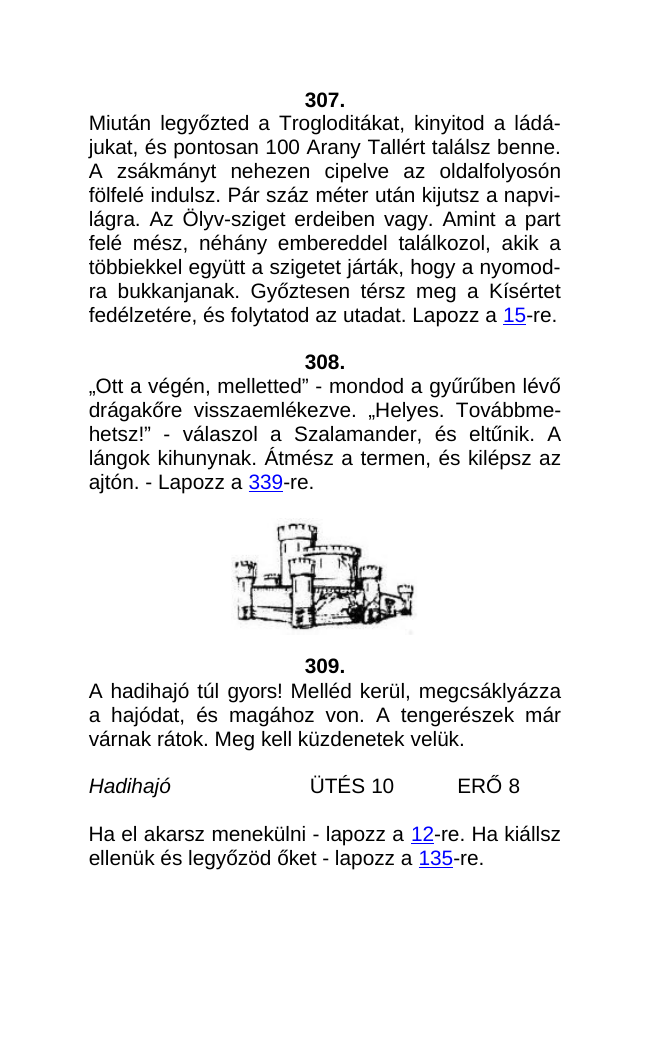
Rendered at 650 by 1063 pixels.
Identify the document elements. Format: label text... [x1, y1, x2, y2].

text Miután legyőzted a Trogloditákat, kinyitod a ládá- jukat, és pontosan 100 Arany Tallért találsz benne. A zsákmányt nehezen cipelve az oldalfolyosón fölfelé indulsz. Pár száz méter után kijutsz a napvi- lágra. Az Ölyv-sziget erdeiben vagy. Amint a part felé mész, néhány embereddel találkozol, akik a többiekkel együtt a szigetet járták, hogy a nyomod- ra bukkanjanak. Győztesen térsz meg a Kísértet fedélzetére, és folytatod az utadat. Lapozz a 15-re. [88, 111, 561, 327]
picture [231, 518, 418, 635]
text Hadihajó ÜTÉS 10 ERŐ 8 [88, 774, 622, 798]
text A hadihajó túl gyors! Melléd kerül, megcsáklyázza a hajódat, és magához von. A tengerészek már várnak rátok. Meg kell küzdenetek velük. [88, 679, 561, 751]
text Ha el akarsz menekülni - lapozz a 12-re. Ha kiállsz ellenük és legyőzöd őket - lapozz a 135-re. [88, 822, 561, 870]
text „Ott a végén, melletted” - mondod a gyűrűben lévő drágakőre visszaemlékezve. „Helyes. Továbbme- hetsz!” - válaszol a Szalamander, és eltűnik. A lángok kihunynak. Átmész a termen, és kilépsz az ajtón. - Lapozz a 339-re. [88, 374, 562, 494]
subtitle 308. [159, 350, 490, 374]
